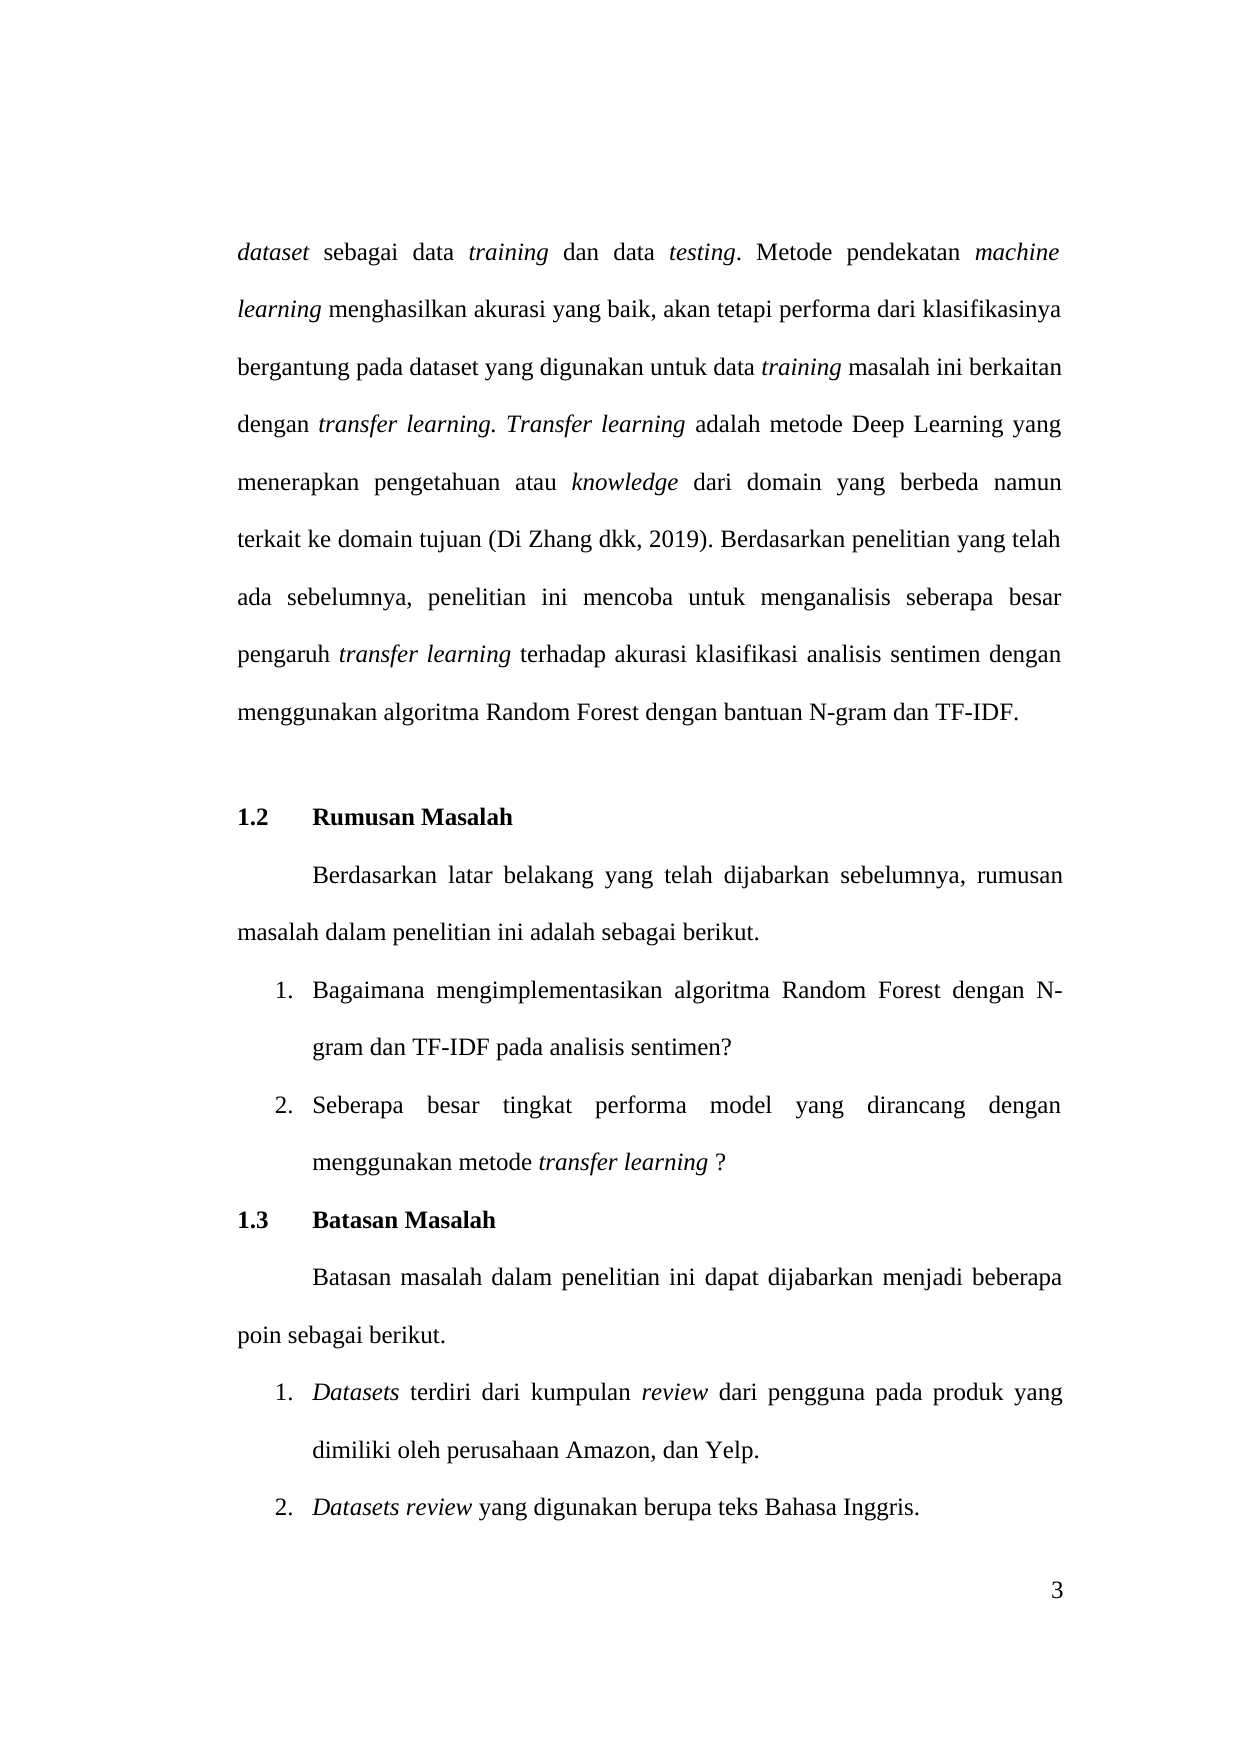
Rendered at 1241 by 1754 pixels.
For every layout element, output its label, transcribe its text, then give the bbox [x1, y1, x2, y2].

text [237, 237, 1062, 726]
subtitle 1.2 Rumusan Masalah [237, 802, 1063, 831]
subtitle 1.3 Batasan Masalah [237, 1205, 1063, 1233]
list Bagaimana mengimplementasikan algoritma Random Forest dengan N- gram dan TF-IDF pada analisis sentimen? [274, 975, 1063, 1061]
list Seberapa besar tingkat performa model yang dirancang dengan menggunakan metode transfer learning ? [274, 1090, 1061, 1176]
list Datasets terdiri dari kumpulan review dari pengguna pada produk yang dimiliki oleh perusahaan Amazon, dan Yelp. [274, 1377, 1063, 1463]
list Datasets review yang digunakan berupa teks Bahasa Inggris. [274, 1492, 1063, 1521]
text Berdasarkan latar belakang yang telah dijabarkan sebelumnya, rumusan masalah dalam penelitian ini adalah sebagai berikut. [237, 860, 1063, 946]
text Batasan masalah dalam penelitian ini dapat dijabarkan menjadi beberapa poin sebagai berikut. [237, 1262, 1063, 1348]
